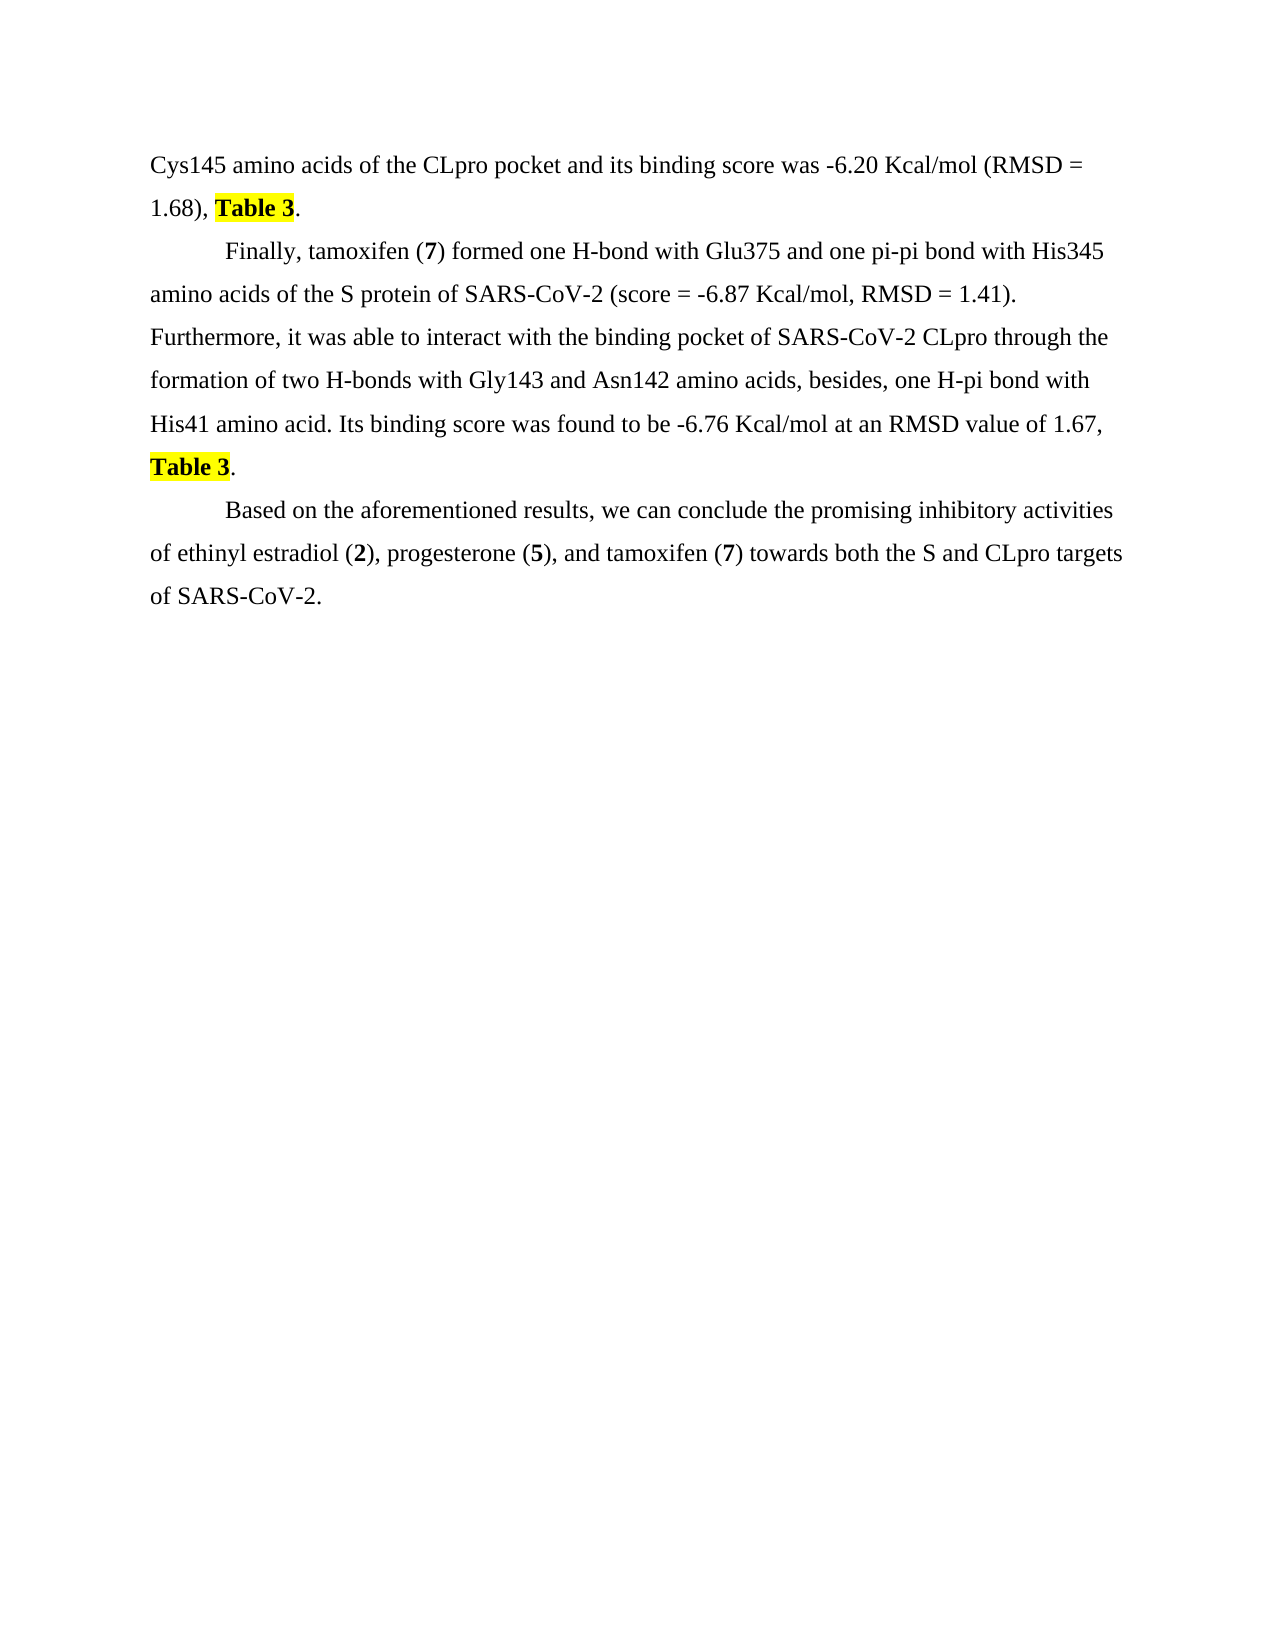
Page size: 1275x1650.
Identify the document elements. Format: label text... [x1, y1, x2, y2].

text Based on the aforementioned results, we can conclude the promising inhibitory activities of ethinyl estradiol (2), progesterone (5), and tamoxifen (7) towards both the S and CLpro targets of SARS-CoV-2. [150, 495, 1125, 610]
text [150, 150, 1125, 222]
text Finally, tamoxifen (7) formed one H-bond with Glu375 and one pi-pi bond with His345 amino acids of the S protein of SARS-CoV-2 (score = -6.87 Kcal/mol, RMSD = 1.41). Furthermore, it was able to interact with the binding pocket of SARS-CoV-2 CLpro through the formation of two H-bonds with Gly143 and Asn142 amino acids, besides, one H-pi bond with His41 amino acid. Its binding score was found to be -6.76 Kcal/mol at an RMSD value of 1.67, Table 3. [150, 236, 1125, 481]
